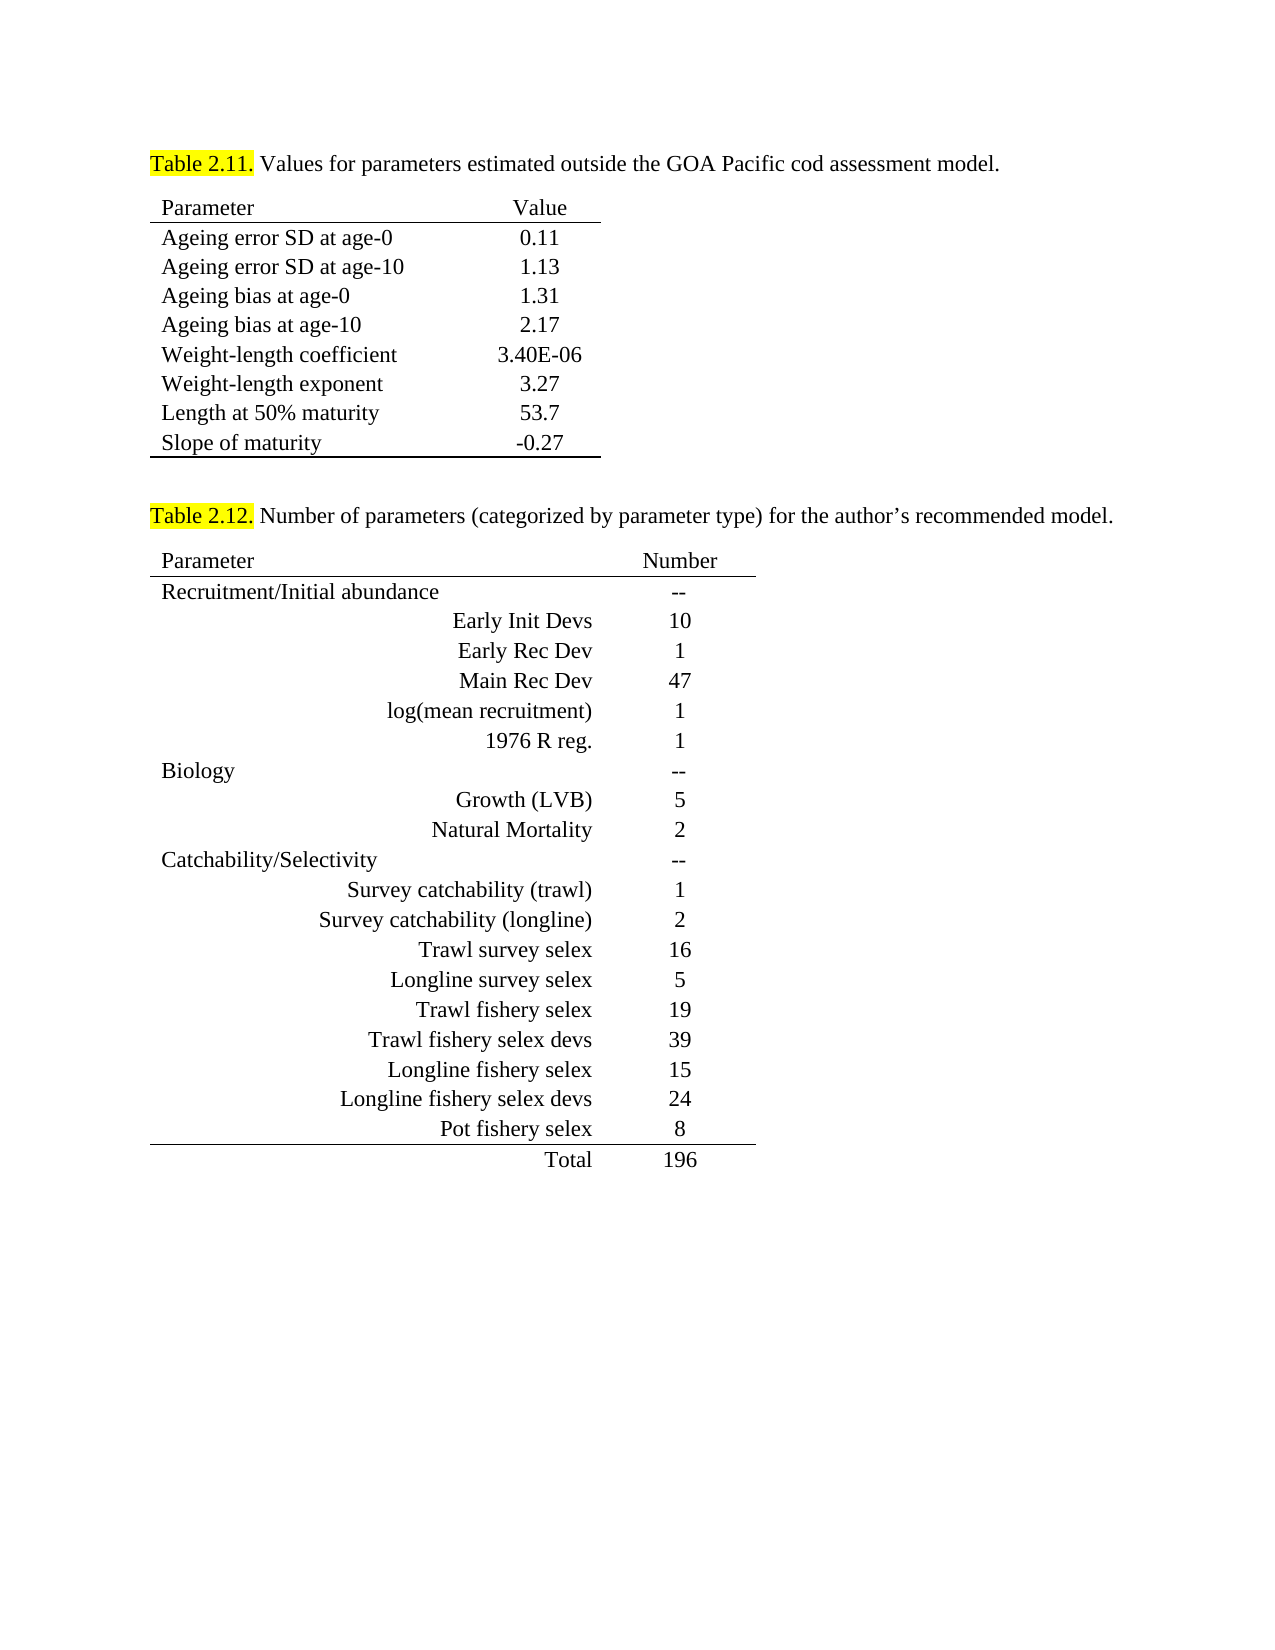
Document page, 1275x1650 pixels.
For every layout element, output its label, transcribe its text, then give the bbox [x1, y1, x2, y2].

table_cell 15 [604, 1054, 756, 1084]
table_cell 39 [604, 1024, 756, 1054]
subtitle Table 2.11. Values for parameters estimated outside the GOA Pacific cod assessment model. [254, 150, 1125, 176]
table_cell 1 [604, 695, 756, 725]
table_cell -- [604, 845, 756, 874]
table_cell Ageing bias at age-0 [150, 281, 478, 310]
table_cell Early Init Devs [150, 605, 604, 635]
table_cell 8 [604, 1114, 756, 1143]
table_cell 10 [604, 605, 756, 635]
table_cell Total [150, 1145, 604, 1173]
table_cell 24 [604, 1084, 756, 1114]
table_cell 5 [604, 964, 756, 994]
table_cell Survey catchability (trawl) [150, 875, 604, 904]
table_cell Recruitment/Initial abundance [150, 577, 604, 605]
table_cell Weight-length exponent [150, 369, 478, 398]
table_cell 3.27 [478, 369, 601, 398]
table_cell Ageing error SD at age-10 [150, 252, 478, 281]
table_cell 1976 R reg. [150, 725, 604, 755]
table_cell 2.17 [478, 310, 601, 339]
table_cell Trawl fishery selex devs [150, 1024, 604, 1054]
table_cell Early Rec Dev [150, 635, 604, 665]
table_cell Natural Mortality [150, 815, 604, 844]
table_cell 196 [604, 1145, 756, 1173]
table_cell 1 [604, 635, 756, 665]
table_cell log(mean recruitment) [150, 695, 604, 725]
table_cell 2 [604, 904, 756, 934]
table_cell 0.11 [478, 223, 601, 252]
table_cell Trawl survey selex [150, 934, 604, 964]
table_cell Longline fishery selex [150, 1054, 604, 1084]
table_cell 1.31 [478, 281, 601, 310]
table_cell Main Rec Dev [150, 665, 604, 695]
table_cell Weight-length coefficient [150, 339, 478, 369]
table_cell Trawl fishery selex [150, 994, 604, 1024]
table_cell 1 [604, 875, 756, 904]
table_header Value [478, 193, 601, 222]
table_cell Slope of maturity [150, 427, 478, 456]
table_cell 2 [604, 815, 756, 844]
table_cell 1.13 [478, 252, 601, 281]
table_cell Ageing error SD at age-0 [150, 223, 478, 252]
table_cell -- [604, 577, 756, 605]
table_cell 53.7 [478, 398, 601, 427]
table_cell 1 [604, 725, 756, 755]
table_cell Longline survey selex [150, 964, 604, 994]
table_cell Length at 50% maturity [150, 398, 478, 427]
table_cell Pot fishery selex [150, 1114, 604, 1143]
table_header Number [604, 546, 756, 576]
table_cell Growth (LVB) [150, 785, 604, 815]
subtitle Table 2.12. Number of parameters (categorized by parameter type) for the author’s recommended model. [254, 503, 1125, 529]
table_cell -- [604, 755, 756, 785]
table_header Parameter [150, 546, 604, 576]
table_cell Survey catchability (longline) [150, 904, 604, 934]
table_cell Biology [150, 755, 604, 785]
table_cell 47 [604, 665, 756, 695]
table_cell Ageing bias at age-10 [150, 310, 478, 339]
table_cell 3.40E-06 [478, 339, 601, 369]
table_cell -0.27 [478, 427, 601, 456]
table_cell Catchability/Selectivity [150, 845, 604, 874]
table_cell 5 [604, 785, 756, 815]
table_cell 16 [604, 934, 756, 964]
table_cell Longline fishery selex devs [150, 1084, 604, 1114]
table_header Parameter [150, 193, 478, 222]
table_cell 19 [604, 994, 756, 1024]
